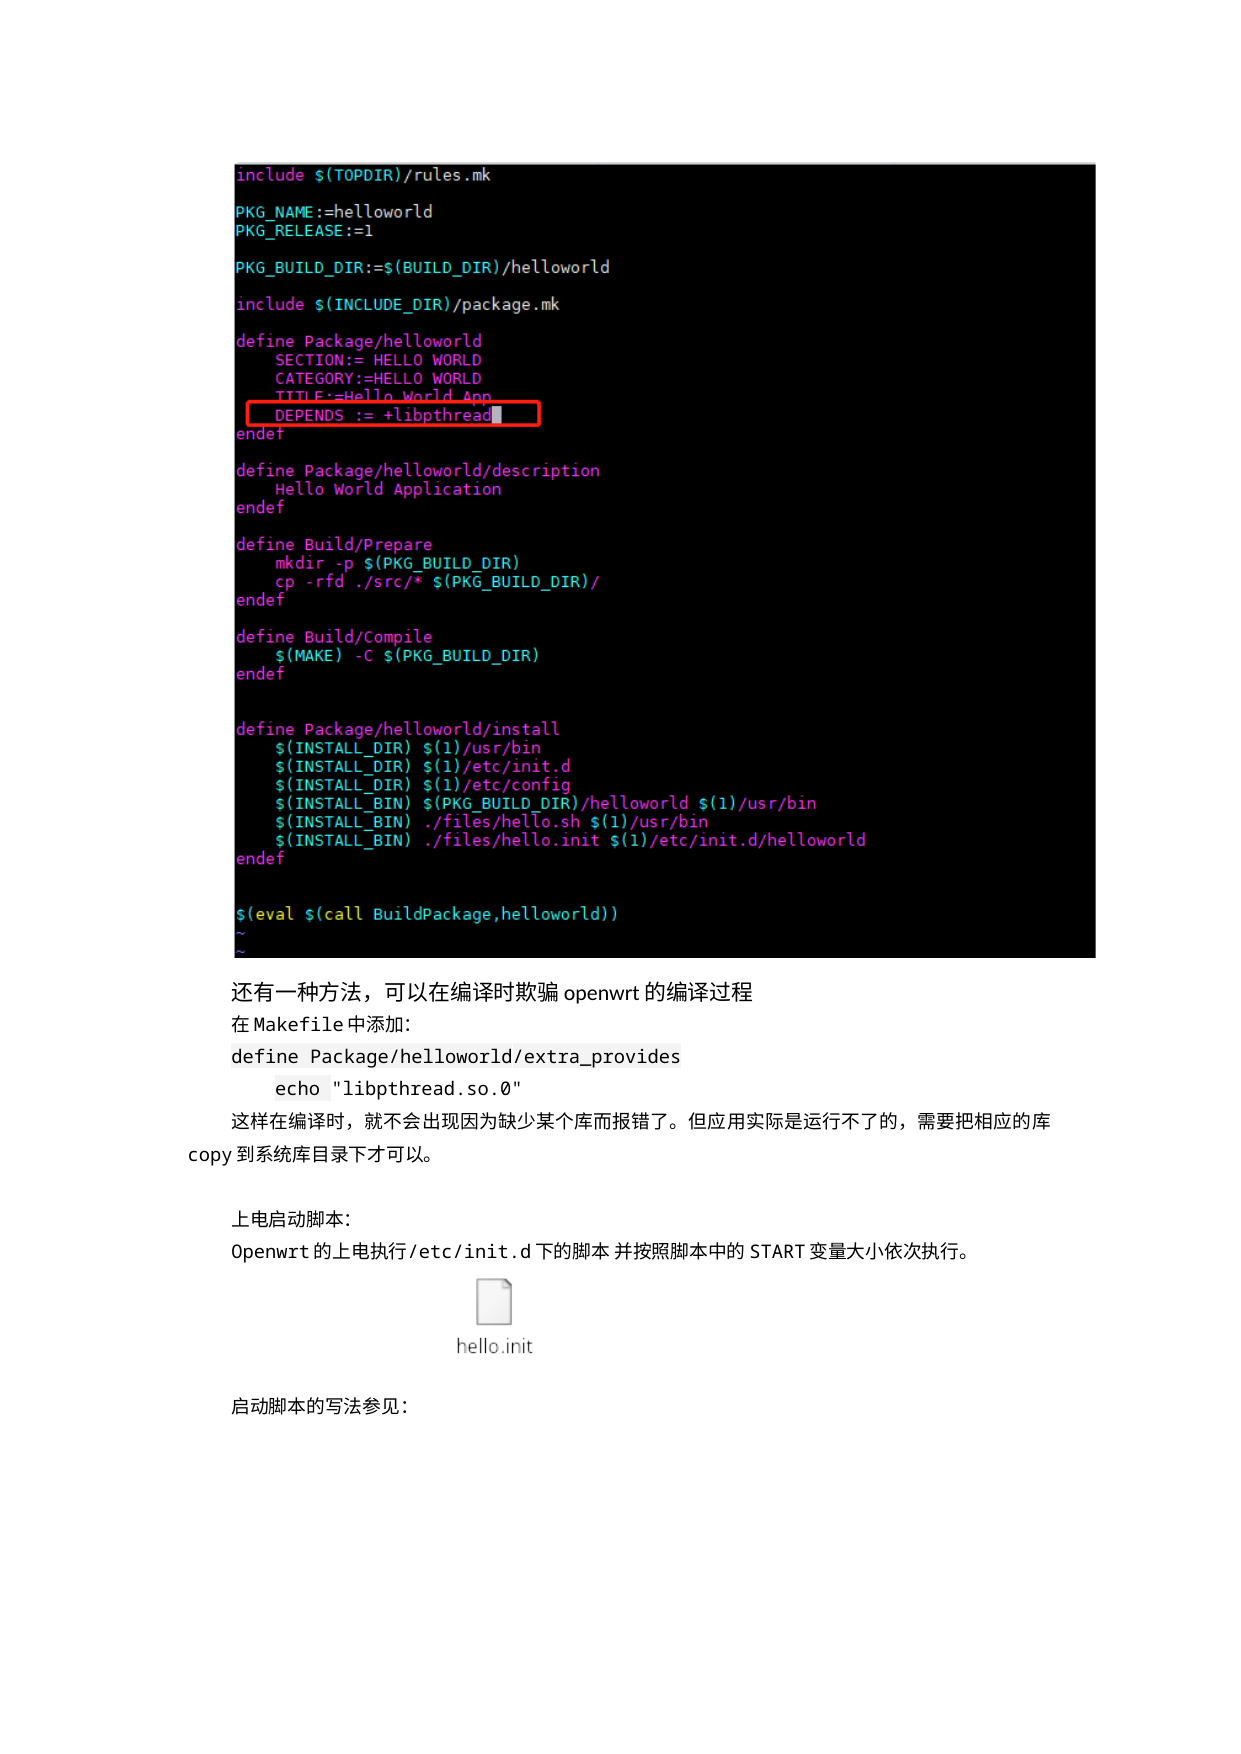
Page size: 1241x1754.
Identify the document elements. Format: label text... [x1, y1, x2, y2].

text define Package/helloworld/extra_provides [187, 1039, 1053, 1072]
text 这样在编译时，就不会出现因为缺少某个库而报错了。但应用实际是运行不了的，需要把相应的库copy到系统库目录下才可以。 [187, 1104, 1053, 1169]
text 启动脚本的写法参见： [187, 1267, 1053, 1429]
text echo "libpthread.so.0" [231, 1072, 1053, 1104]
picture [231, 162, 1096, 958]
text Openwrt的上电执行/etc/init.d下的脚本 并按照脚本中的START变量大小依次执行。 [187, 1234, 1053, 1267]
text 上电启动脚本： [187, 1202, 1053, 1234]
text 还有一种方法，可以在编译时欺骗openwrt的编译过程 [187, 974, 1053, 1007]
text 在Makefile中添加： [187, 1007, 1053, 1039]
